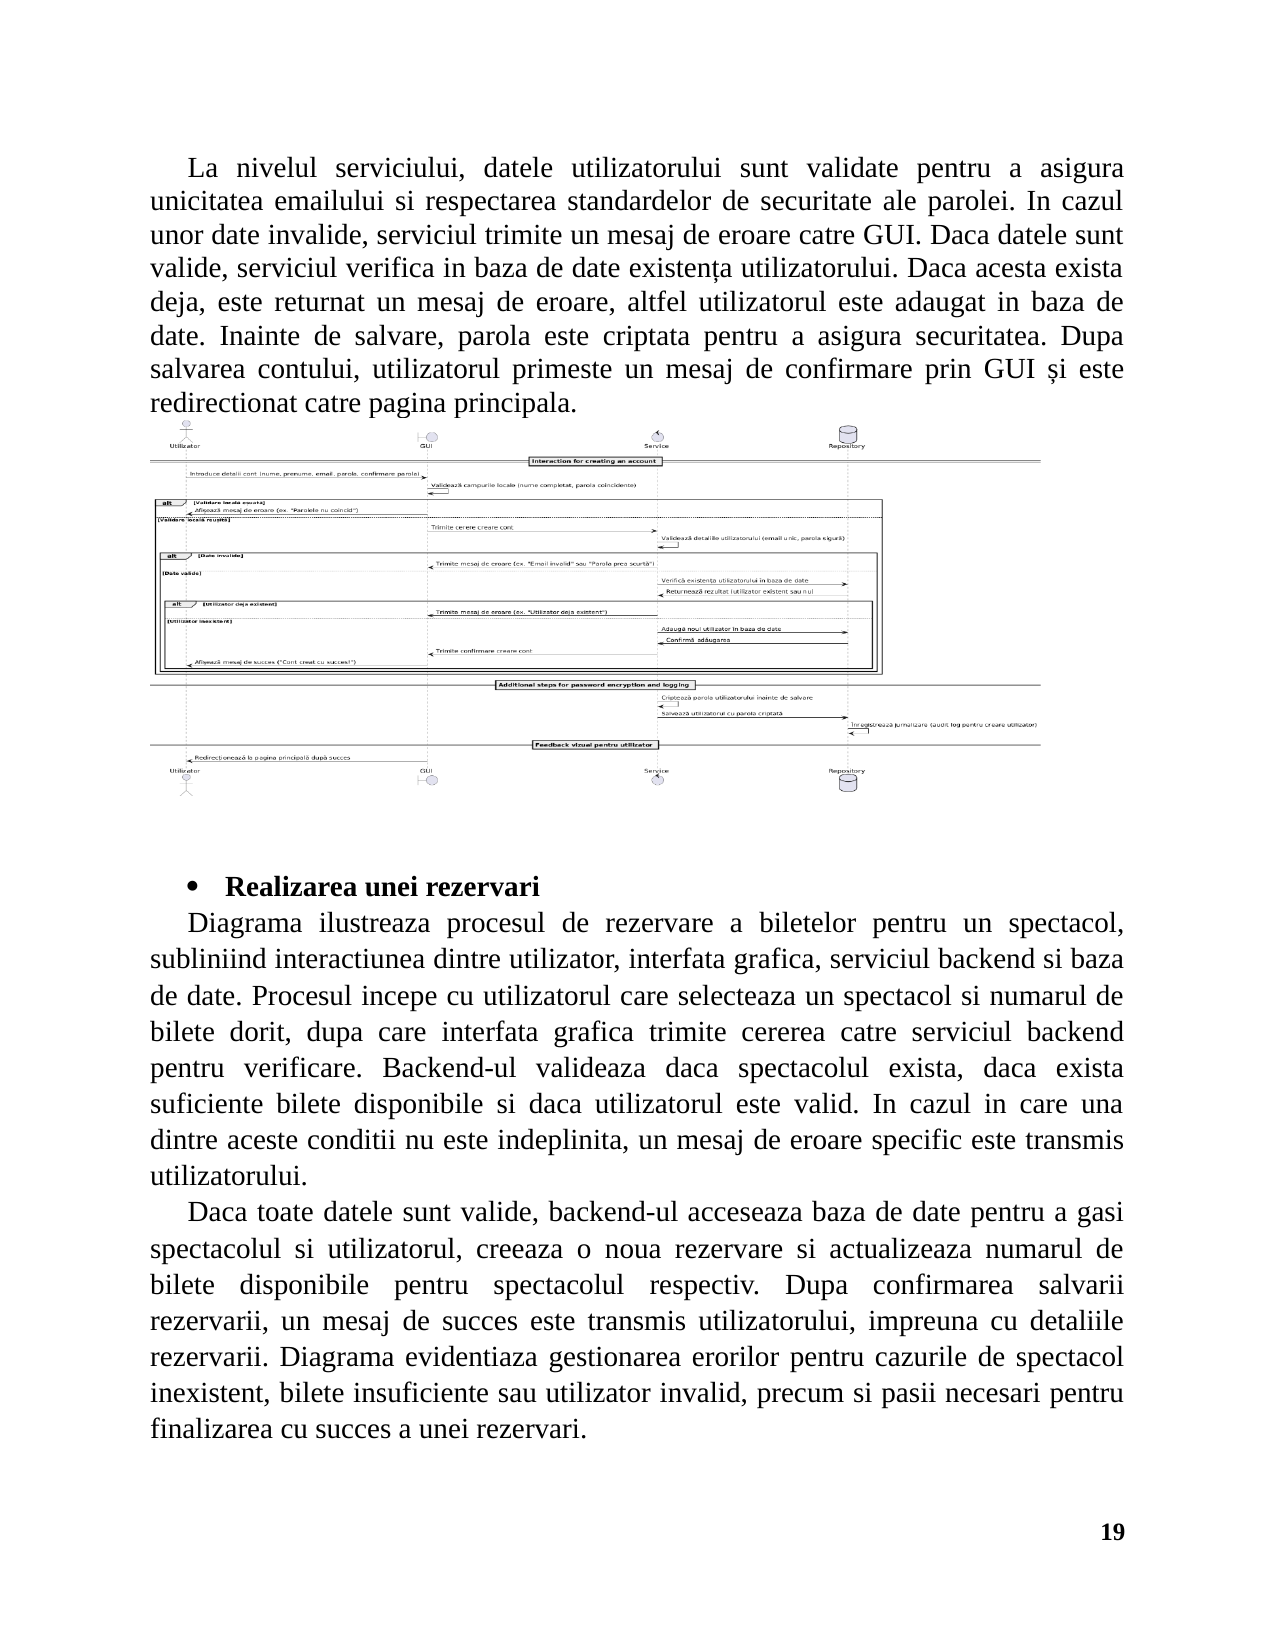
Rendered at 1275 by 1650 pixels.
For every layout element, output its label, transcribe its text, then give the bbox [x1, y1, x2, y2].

text Daca toate datele sunt valide, backend-ul acceseaza baza de date pentru a gasi spectacolul si utilizatorul, creeaza o noua rezervare si actualizeaza numarul de bilete disponibile pentru spectacolul respectiv. Dupa confirmarea salvarii rezervarii, un mesaj de succes este transmis utilizatorului, impreuna cu detaliile rezervarii. Diagrama evidentiaza gestionarea erorilor pentru cazurile de spectacol inexistent, bilete insuficiente sau utilizator invalid, precum si pasii necesari pentru finalizarea cu succes a unei rezervari. [150, 1194, 1125, 1445]
text Diagrama ilustreaza procesul de rezervare a biletelor pentru un spectacol, subliniind interactiunea dintre utilizator, interfata grafica, serviciul backend si baza de date. Procesul incepe cu utilizatorul care selecteaza un spectacol si numarul de bilete dorit, dupa care interfata grafica trimite cererea catre serviciul backend pentru verificare. Backend-ul valideaza daca spectacolul exista, daca exista suficiente bilete disponibile si daca utilizatorul este valid. In cazul in care una dintre aceste conditii nu este indeplinita, un mesaj de eroare specific este transmis utilizatorului. [150, 905, 1125, 1192]
list Realizarea unei rezervari [187, 869, 1125, 903]
picture [150, 418, 1043, 798]
text La nivelul serviciului, datele utilizatorului sunt validate pentru a asigura unicitatea emailului si respectarea standardelor de securitate ale parolei. In cazul unor date invalide, serviciul trimite un mesaj de eroare catre GUI. Daca datele sunt valide, serviciul verifica in baza de date existența utilizatorului. Daca acesta exista deja, este returnat un mesaj de eroare, altfel utilizatorul este adaugat in baza de date. Inainte de salvare, parola este criptata pentru a asigura securitatea. Dupa salvarea contului, utilizatorul primeste un mesaj de confirmare prin GUI și este redirectionat catre pagina principala. [150, 150, 1125, 418]
